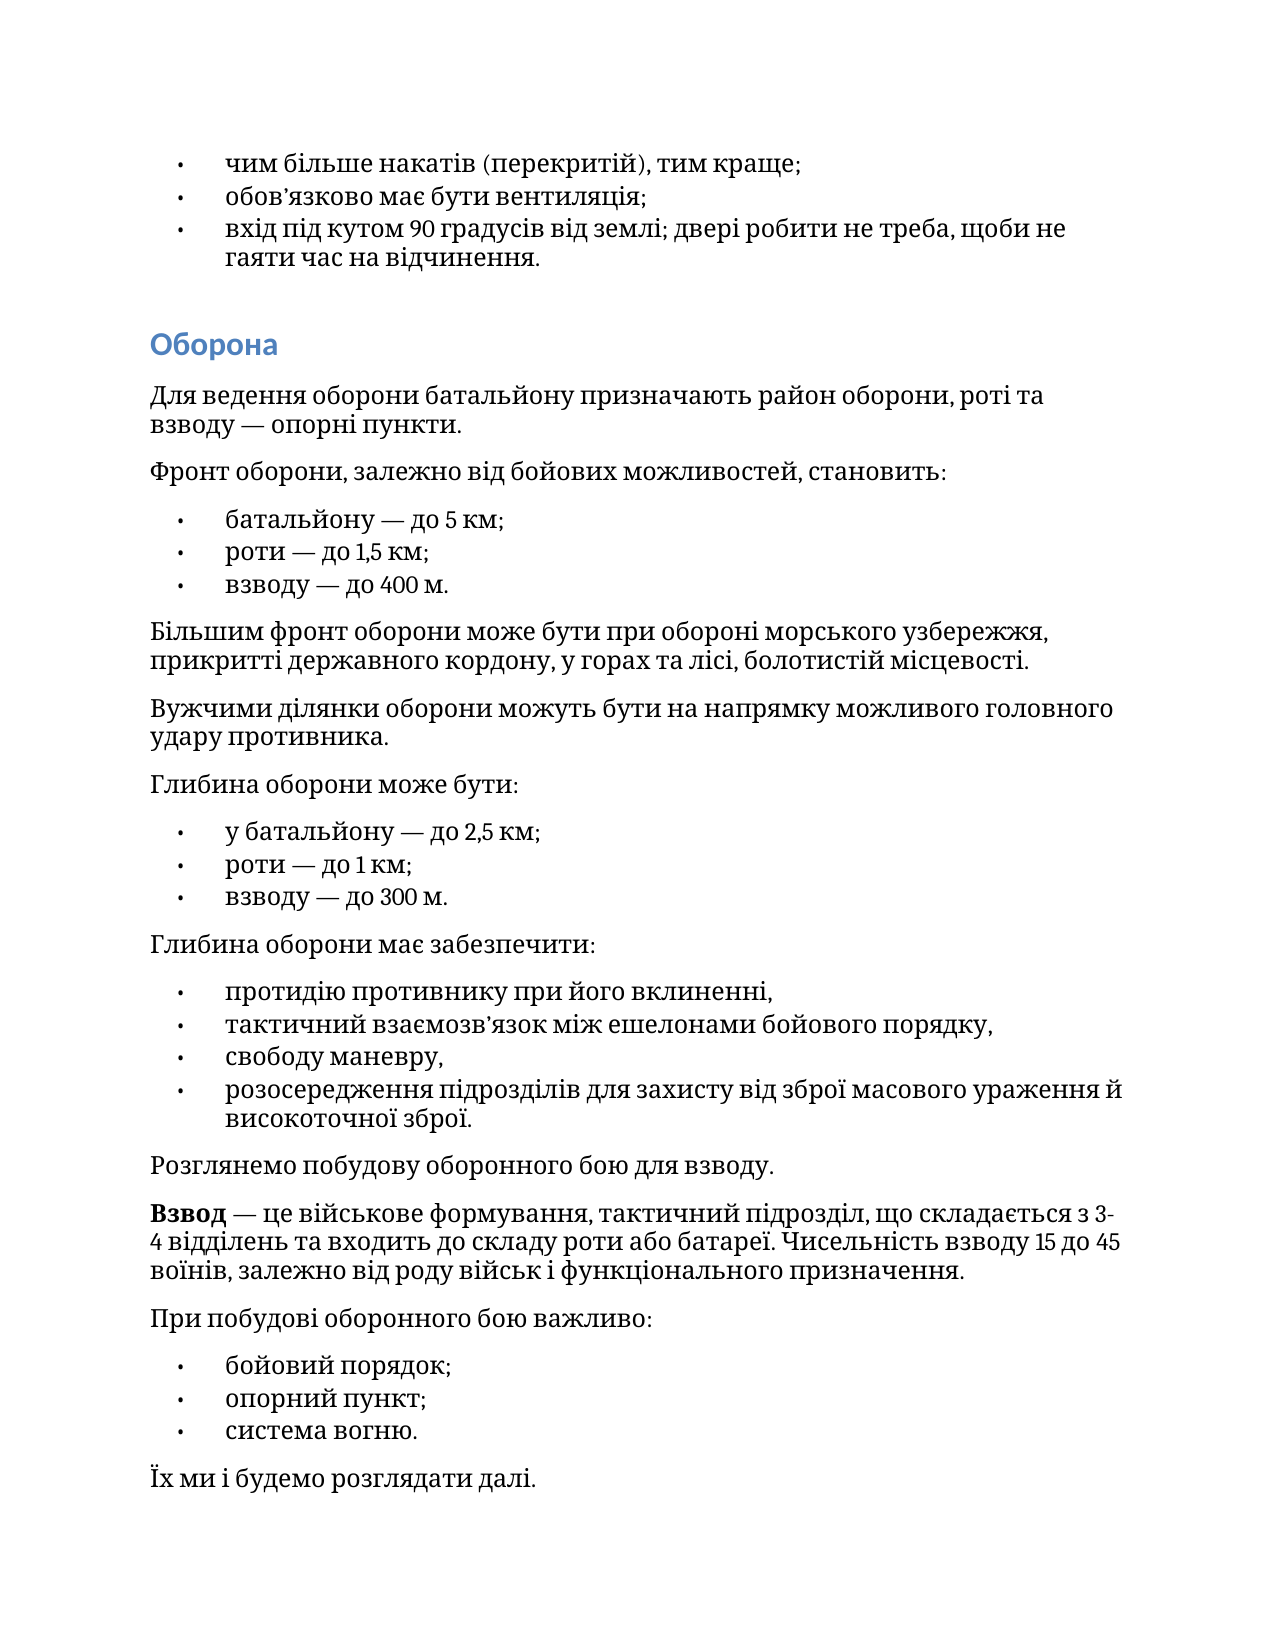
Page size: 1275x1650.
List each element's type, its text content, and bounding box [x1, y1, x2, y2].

list протидію противнику при його вклиненні, [175, 978, 1125, 1007]
list чим більше накатів (перекритій), тим краще; [175, 150, 1125, 179]
text Фронт оборони, залежно від бойових можливостей, становить: [150, 458, 1125, 487]
list вхід під кутом 90 градусів від землі; двері робити не треба, щоби не гаяти час на відчинення. [175, 215, 1125, 272]
subtitle Оборона [150, 322, 1125, 363]
list бойовий порядок; [175, 1352, 1125, 1381]
list обов’язково має бути вентиляція; [175, 182, 1125, 211]
text Глибина оборони має забезпечити: [150, 931, 1125, 959]
list взводу — до 300 м. [175, 883, 1125, 912]
text Розглянемо побудову оборонного бою для взводу. [150, 1152, 1125, 1181]
list опорний пункт; [175, 1384, 1125, 1413]
text Більшим фронт оборони може бути при обороні морського узбережжя, прикритті державного кордону, у горах та лісі, болотистій місцевості. [150, 618, 1125, 676]
text Глибина оборони може бути: [150, 771, 1125, 799]
list розосередження підрозділів для захисту від зброї масового ураження й високоточної зброї. [175, 1076, 1125, 1133]
list свободу маневру, [175, 1043, 1125, 1072]
list тактичний взаємозв’язок між ешелонами бойового порядку, [175, 1011, 1125, 1039]
list батальйону — до 5 км; [175, 506, 1125, 534]
list система вогню. [175, 1417, 1125, 1446]
text Їх ми і будемо розглядати далі. [150, 1464, 1125, 1493]
text Вужчими ділянки оборони можуть бути на напрямку можливого головного удару противника. [150, 694, 1125, 752]
text Взвод — це військове формування, тактичний підрозділ, що складається з 3-4 відділень та входить до складу роти або батареї. Чисельність взводу 15 до 45 воїнів, залежно від роду військ і функціонального призначення. [150, 1199, 1125, 1286]
list у батальйону — до 2,5 км; [175, 818, 1125, 847]
list взводу — до 400 м. [175, 571, 1125, 599]
list роти — до 1 км; [175, 851, 1125, 879]
text При побудові оборонного бою важливо: [150, 1304, 1125, 1333]
text Для ведення оборони батальйону призначають район оборони, роті та взводу — опорні пункти. [150, 382, 1125, 439]
list роти — до 1,5 км; [175, 538, 1125, 567]
